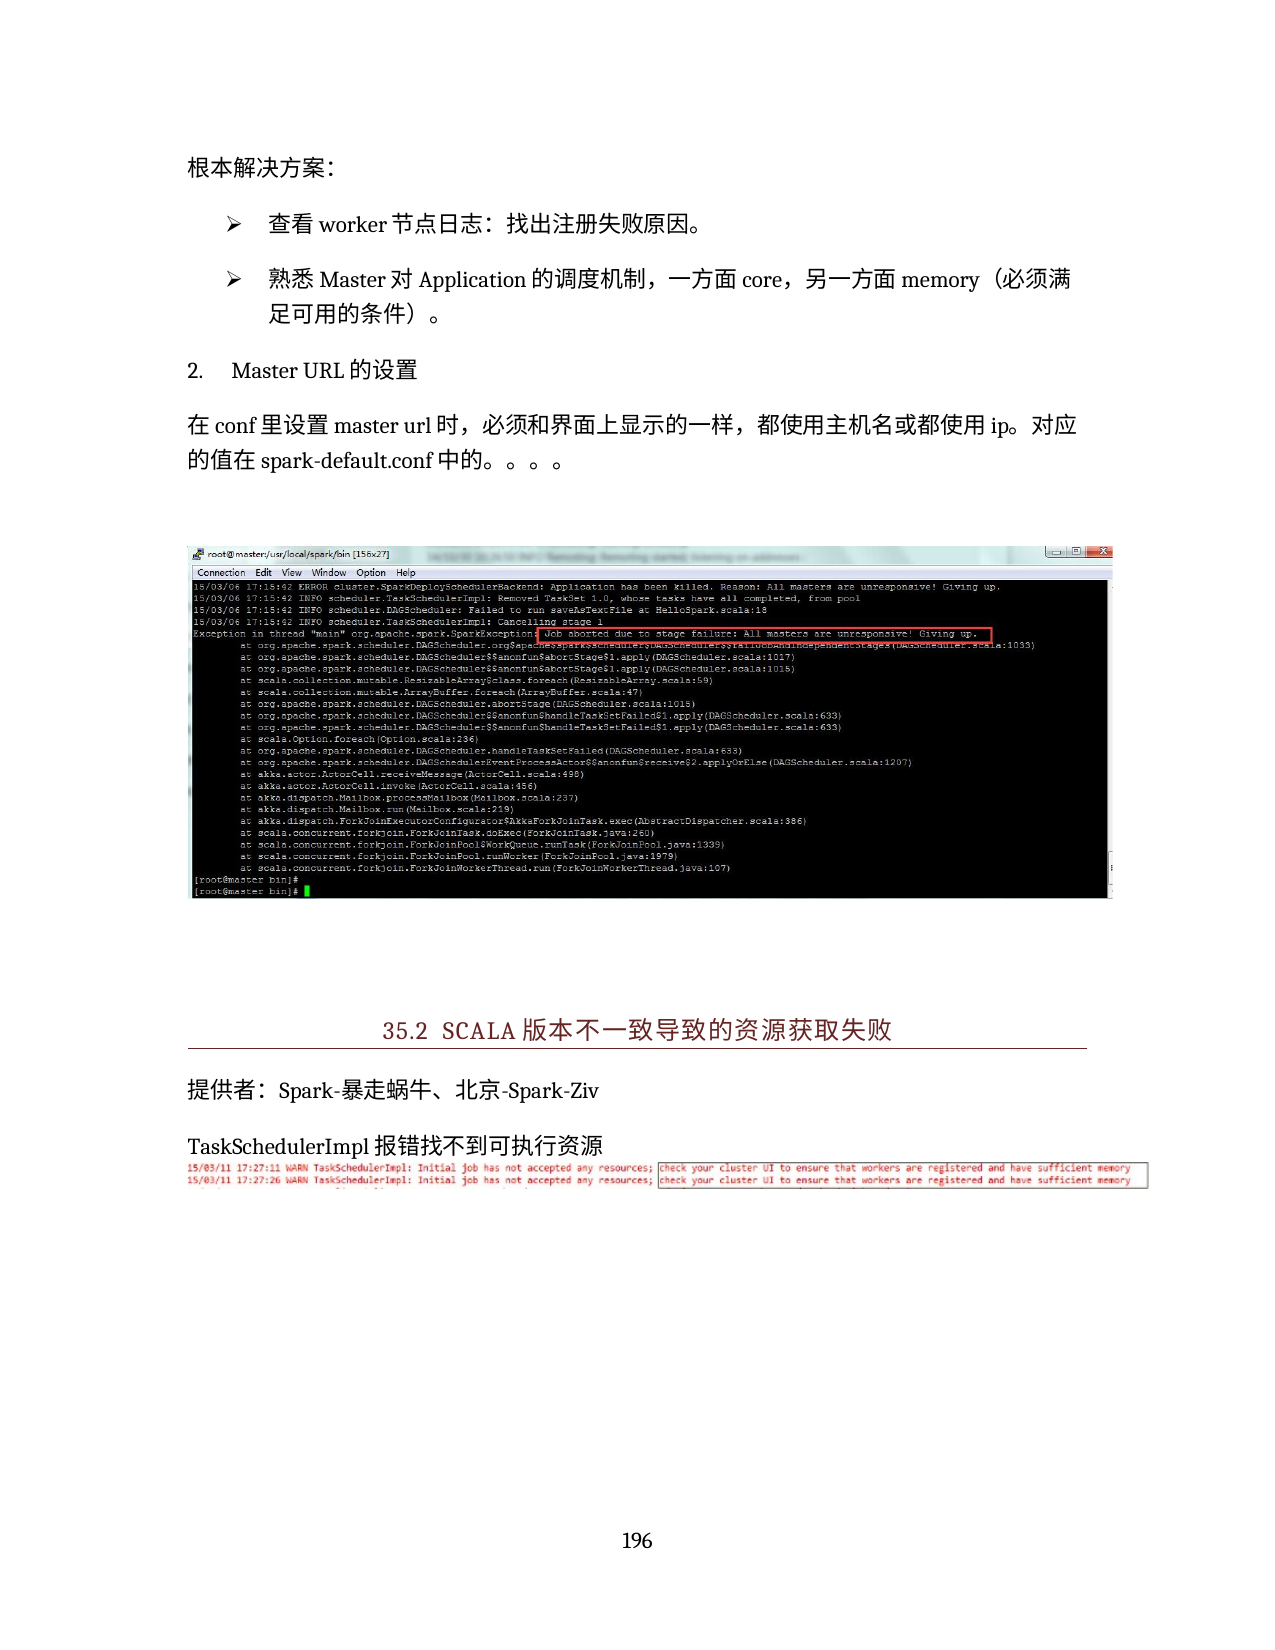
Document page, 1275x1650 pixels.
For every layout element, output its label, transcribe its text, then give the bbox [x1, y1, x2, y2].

list 熟悉Master对 Application的调度机制，一方面core，另一方面memory（必须满足可用的条件）。 [225, 261, 1087, 329]
text 根本解决方案： [187, 150, 1087, 183]
picture [187, 1162, 1150, 1189]
subtitle Scala版本不一致导致的资源获取失败 [187, 1012, 1087, 1049]
list 查看worker节点日志：找出注册失败原因。 [225, 206, 1087, 239]
text 提供者：Spark-暴走蜗牛、北京-Spark-Ziv [187, 1072, 1087, 1105]
text TaskSchedulerImpl报错找不到可执行资源 [187, 1128, 1087, 1162]
list Master URL的设置 [187, 352, 1087, 385]
picture [187, 546, 1113, 899]
text 在conf里设置master url时，必须和界面上显示的一样，都使用主机名或都使用ip。对应的值在spark-default.conf中的。。。。 [187, 407, 1087, 475]
